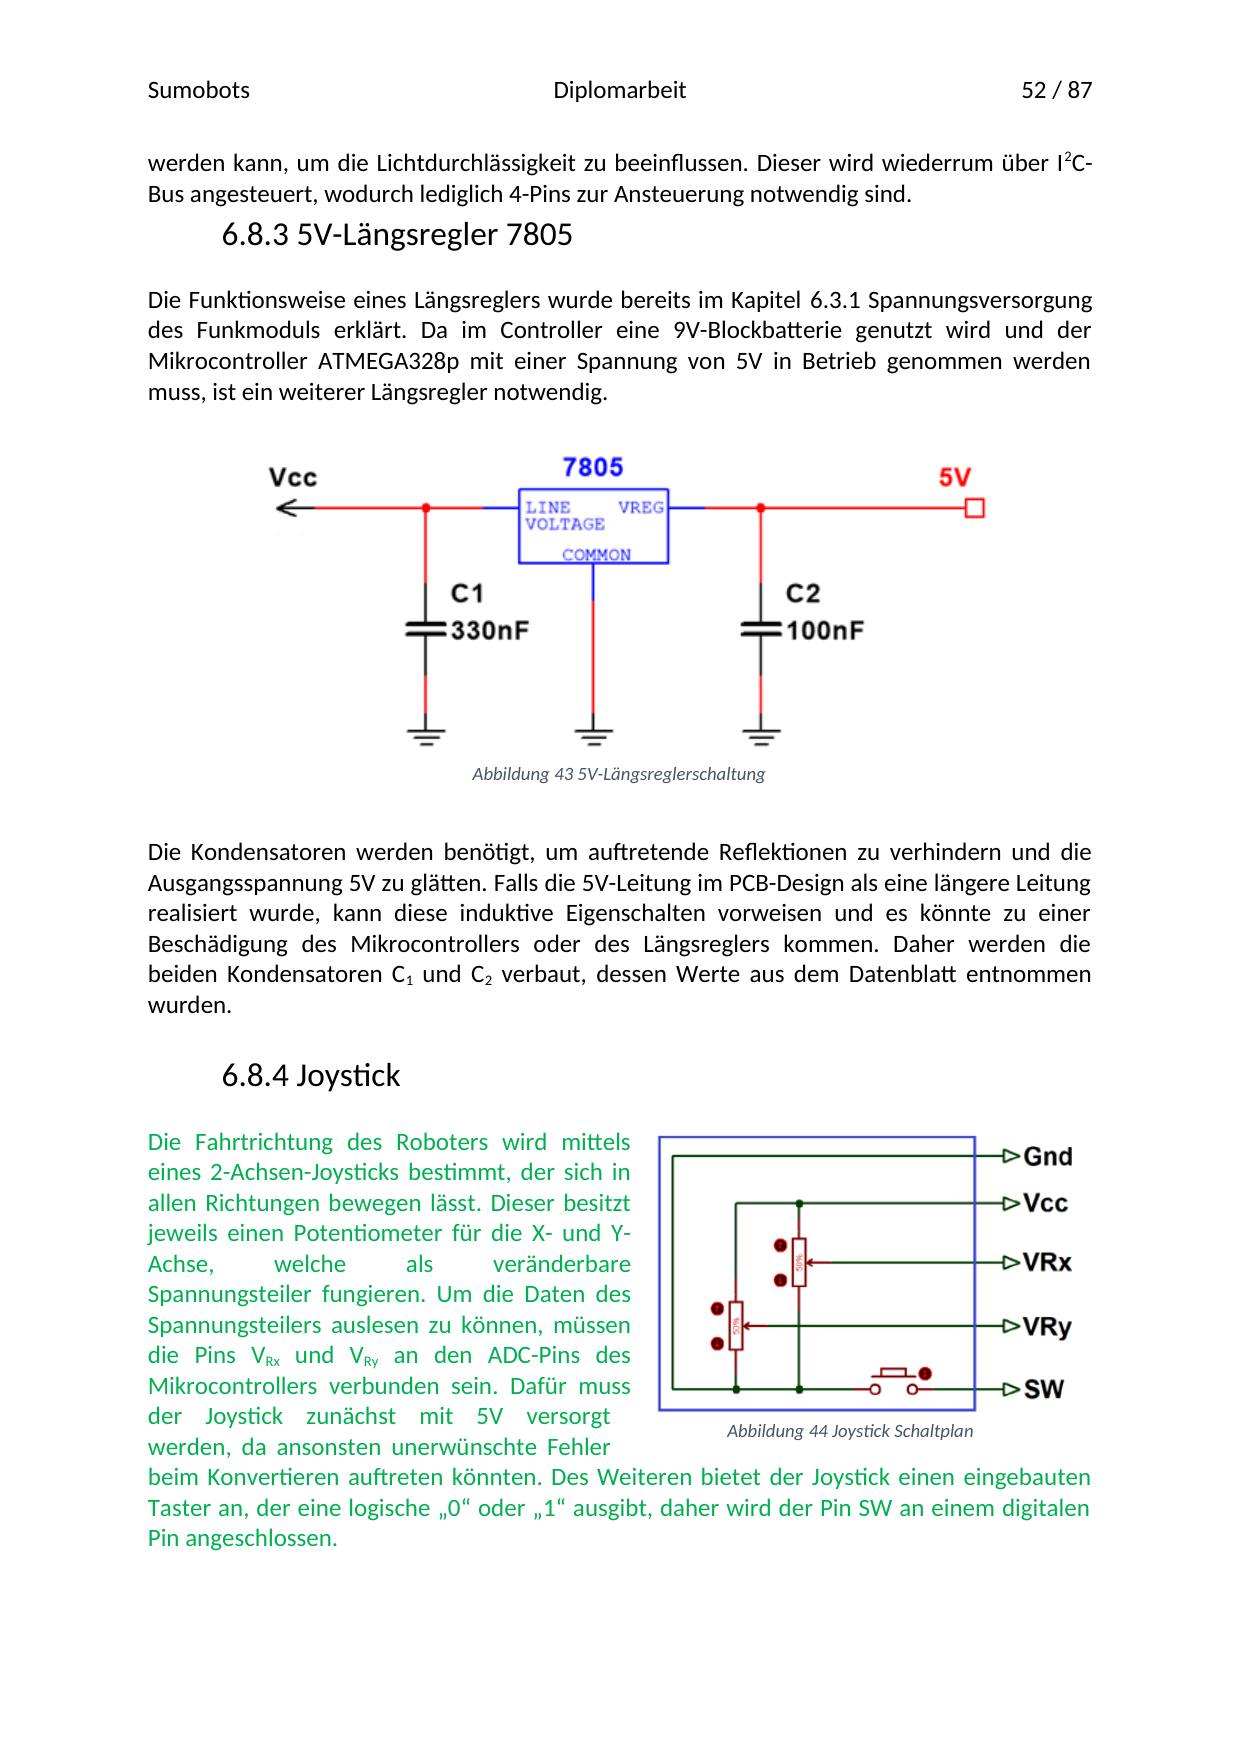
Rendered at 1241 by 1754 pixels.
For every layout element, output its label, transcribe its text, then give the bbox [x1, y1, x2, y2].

subtitle 5V-Längsregler 7805 [221, 213, 1093, 253]
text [148, 148, 1093, 209]
picture [650, 1126, 1093, 1426]
text Abbildung 43 5V-Längsreglerschaltung [148, 762, 1093, 785]
text Die Kondensatoren werden benötigt, um auftretende Reflektionen zu verhindern und die Ausgangsspannung 5V zu glätten. Falls die 5V-Leitung im PCB-Design als eine längere Leitung realisiert wurde, kann diese induktive Eigenschalten vorweisen und es könnte zu einer Beschädigung des Mikrocontrollers oder des Längsreglers kommen. Daher werden die beiden Kondensatoren C1 und C2 verbaut, dessen Werte aus dem Datenblatt entnommen wurden. [148, 837, 1093, 1020]
subtitle Joystick [221, 1054, 1093, 1095]
text Die Funktionsweise eines Längsreglers wurde bereits im Kapitel 6.3.1 Spannungsversorgung des Funkmoduls erklärt. Da im Controller eine 9V-Blockbatterie genutzt wird und der Mikrocontroller ATMEGA328p mit einer Spannung von 5V in Betrieb genommen werden muss, ist ein weiterer Längsregler notwendig. [148, 284, 1093, 406]
picture [233, 436, 1007, 763]
